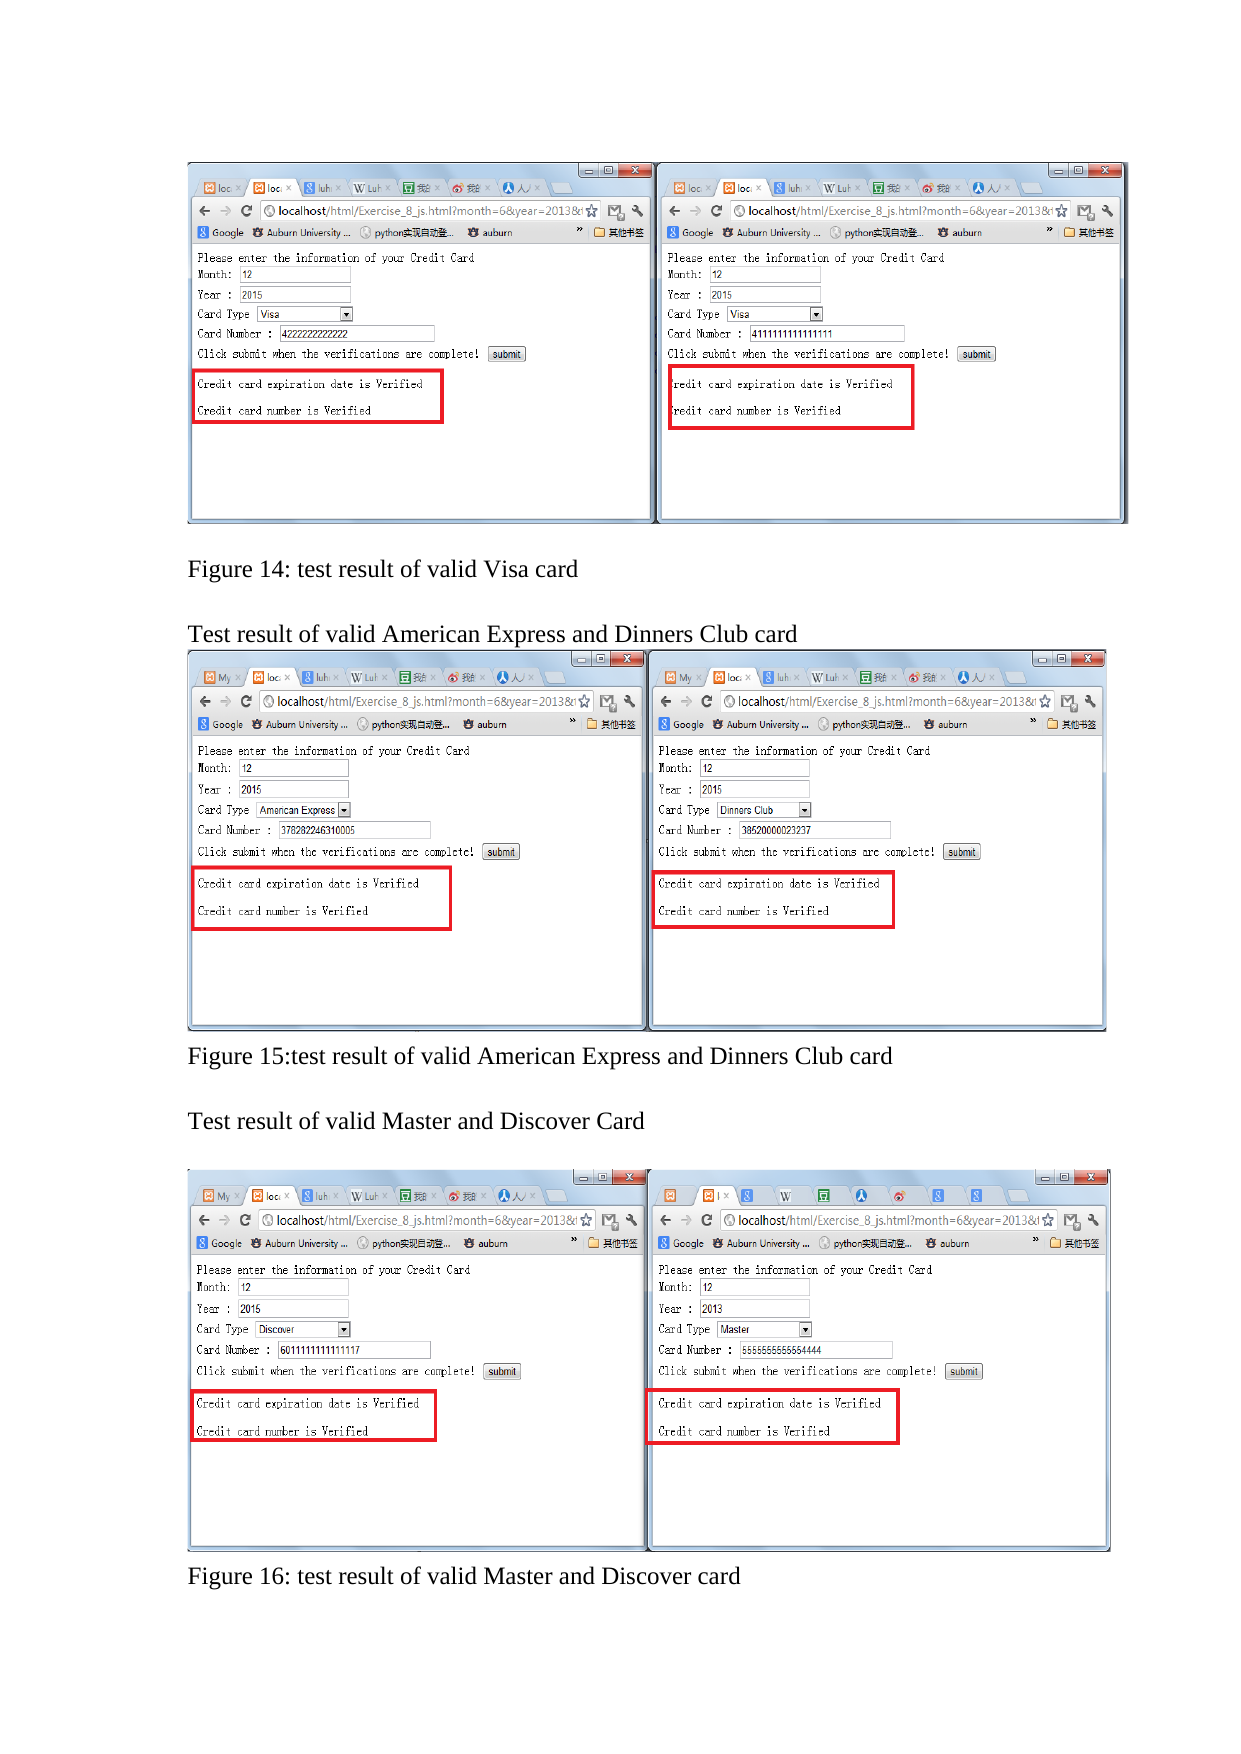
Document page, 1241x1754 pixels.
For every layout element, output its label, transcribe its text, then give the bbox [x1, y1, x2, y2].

text Figure 14: test result of valid Visa card [187, 552, 1053, 584]
picture [187, 162, 1129, 524]
text Test result of valid American Express and Dinners Club card [187, 617, 1053, 649]
text Test result of valid Master and Discover Card [187, 1104, 1053, 1137]
picture [187, 1169, 1111, 1552]
text Figure 16: test result of valid Master and Discover card [187, 1559, 1053, 1592]
picture [187, 649, 1107, 1032]
text Figure 15:test result of valid American Express and Dinners Club card [187, 1039, 1053, 1072]
